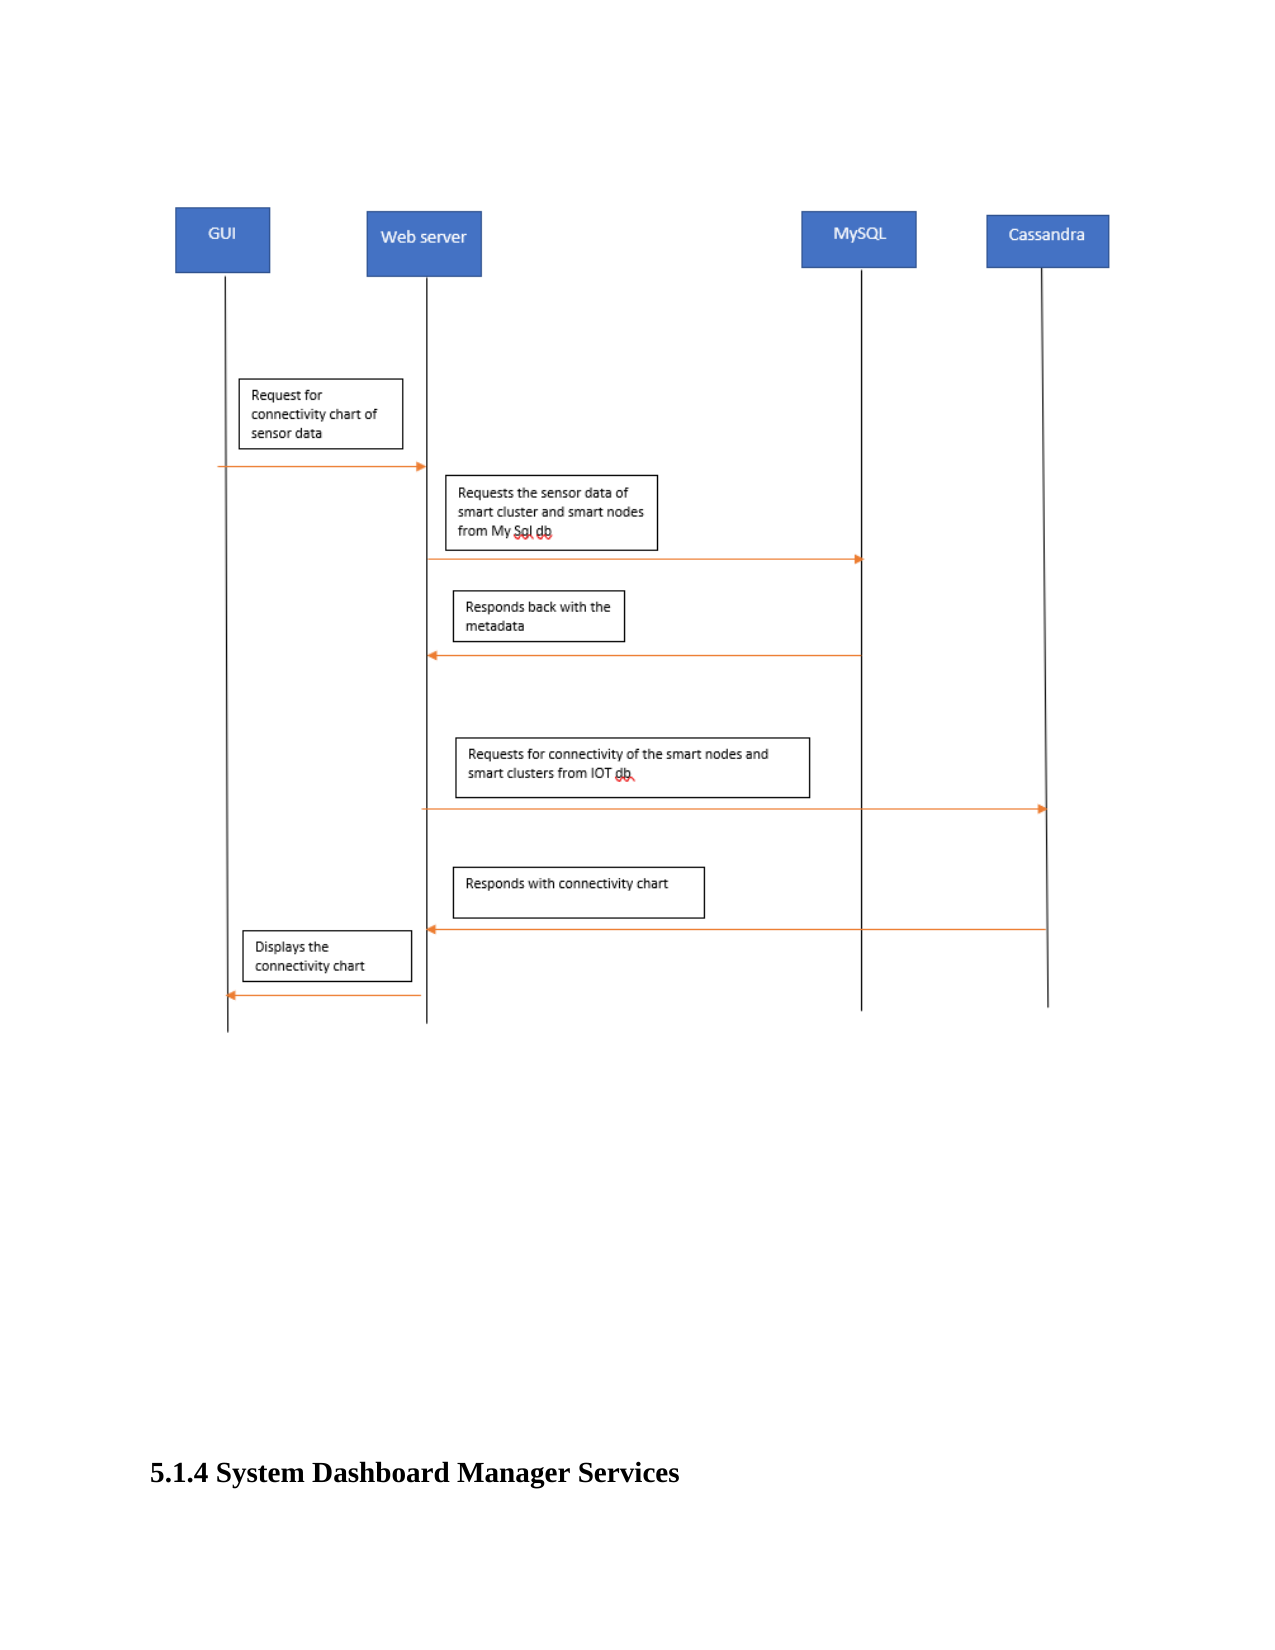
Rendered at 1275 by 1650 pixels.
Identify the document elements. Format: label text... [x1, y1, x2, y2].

subtitle 5.1.4 System Dashboard Manager Services [150, 1455, 1125, 1488]
picture [150, 150, 1125, 1052]
